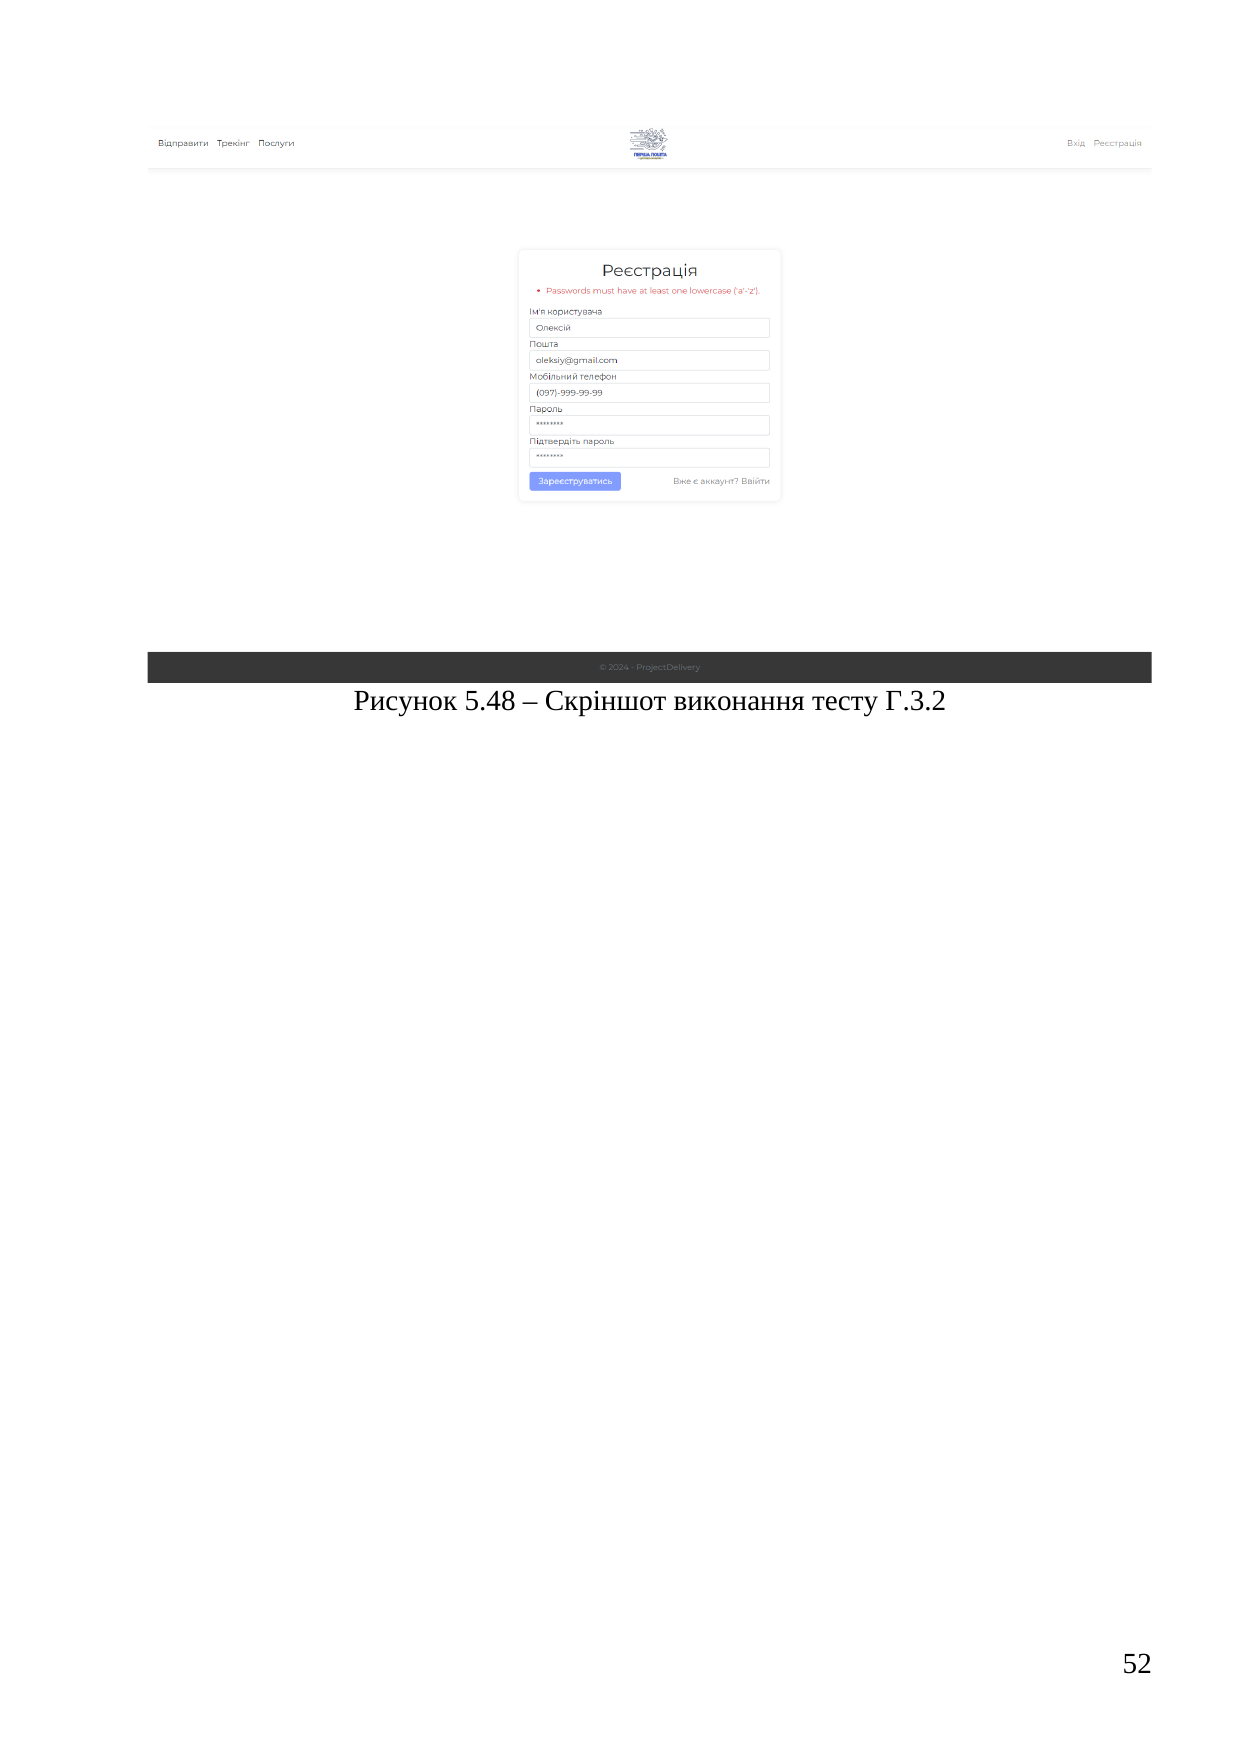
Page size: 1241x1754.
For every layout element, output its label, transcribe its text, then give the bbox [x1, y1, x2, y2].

picture [147, 118, 1152, 683]
